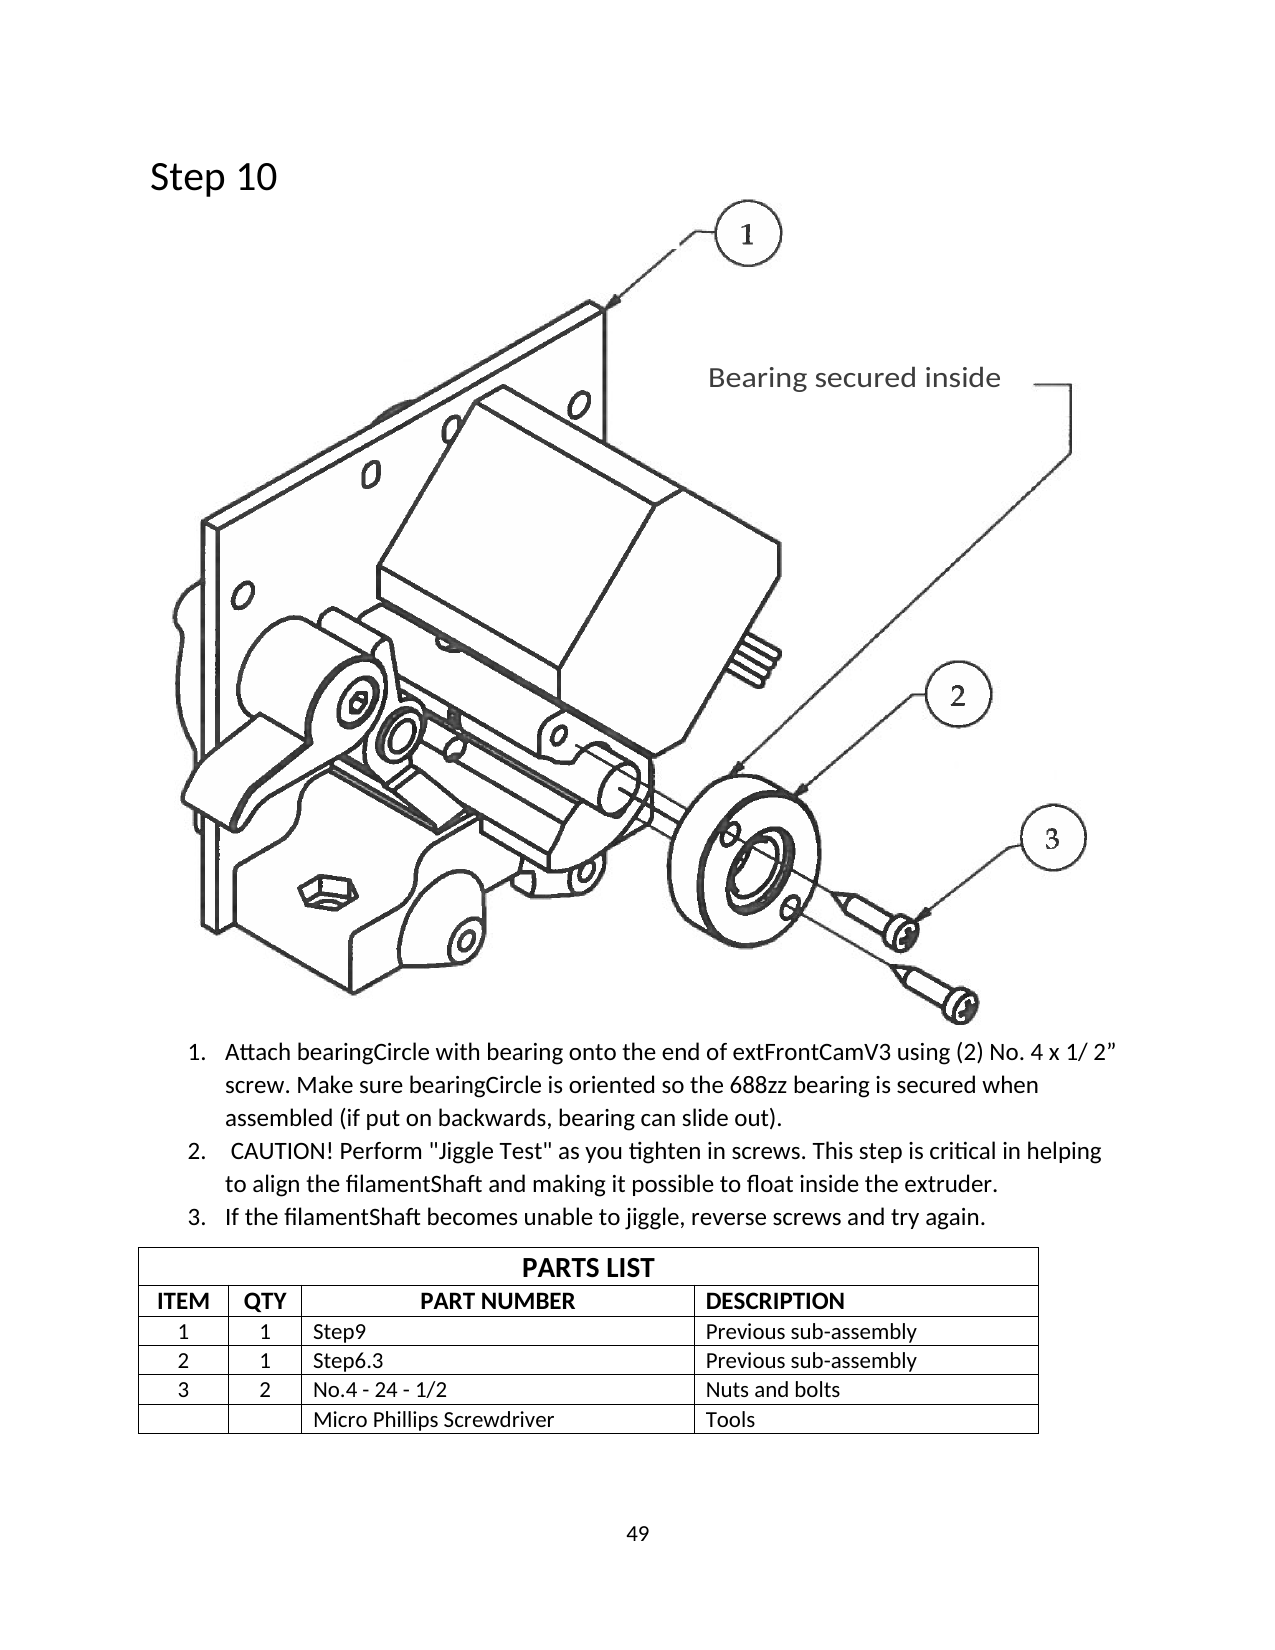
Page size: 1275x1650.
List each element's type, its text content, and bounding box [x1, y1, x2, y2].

table_cell 2 [229, 1375, 301, 1403]
table_cell [139, 1405, 228, 1433]
table_cell 3 [139, 1375, 228, 1403]
table_cell Previous sub-assembly [695, 1317, 1038, 1345]
list Attach bearingCircle with bearing onto the end of extFrontCamV3 using (2) No. 4 x 1/ 2” screw. Make sure bearingCircle is oriented so the 688zz bearing is secured when assembled (if put on backwards, bearing can slide out). [187, 1036, 1125, 1133]
list If the filamentShaft becomes unable to jiggle, reverse screws and try again. [187, 1201, 1125, 1231]
table_cell 1 [139, 1317, 228, 1345]
table_header PARTS LIST [139, 1248, 1038, 1284]
list CAUTION! Perform "Jiggle Test" as you tighten in screws. This step is critical in helping to align the filamentShaft and making it possible to float inside the extruder. [187, 1135, 1125, 1198]
table_cell 1 [229, 1346, 301, 1374]
table_cell Nuts and bolts [695, 1375, 1038, 1403]
table_cell QTY [229, 1286, 301, 1316]
table_cell DESCRIPTION [695, 1286, 1038, 1316]
table_cell Step6.3 [302, 1346, 694, 1374]
text Step 10 [150, 150, 1125, 201]
table_cell Step9 [302, 1317, 694, 1345]
table_cell Micro Phillips Screwdriver [302, 1405, 694, 1433]
table_cell 1 [229, 1317, 301, 1345]
table_cell Previous sub-assembly [695, 1346, 1038, 1374]
table_cell [229, 1405, 301, 1433]
table_cell Tools [695, 1405, 1038, 1433]
table_cell ITEM [139, 1286, 228, 1316]
table_cell 2 [139, 1346, 228, 1374]
table_cell No.4 - 24 - 1/2 [302, 1375, 694, 1403]
table_cell PART NUMBER [302, 1286, 694, 1316]
picture [171, 198, 1088, 1025]
